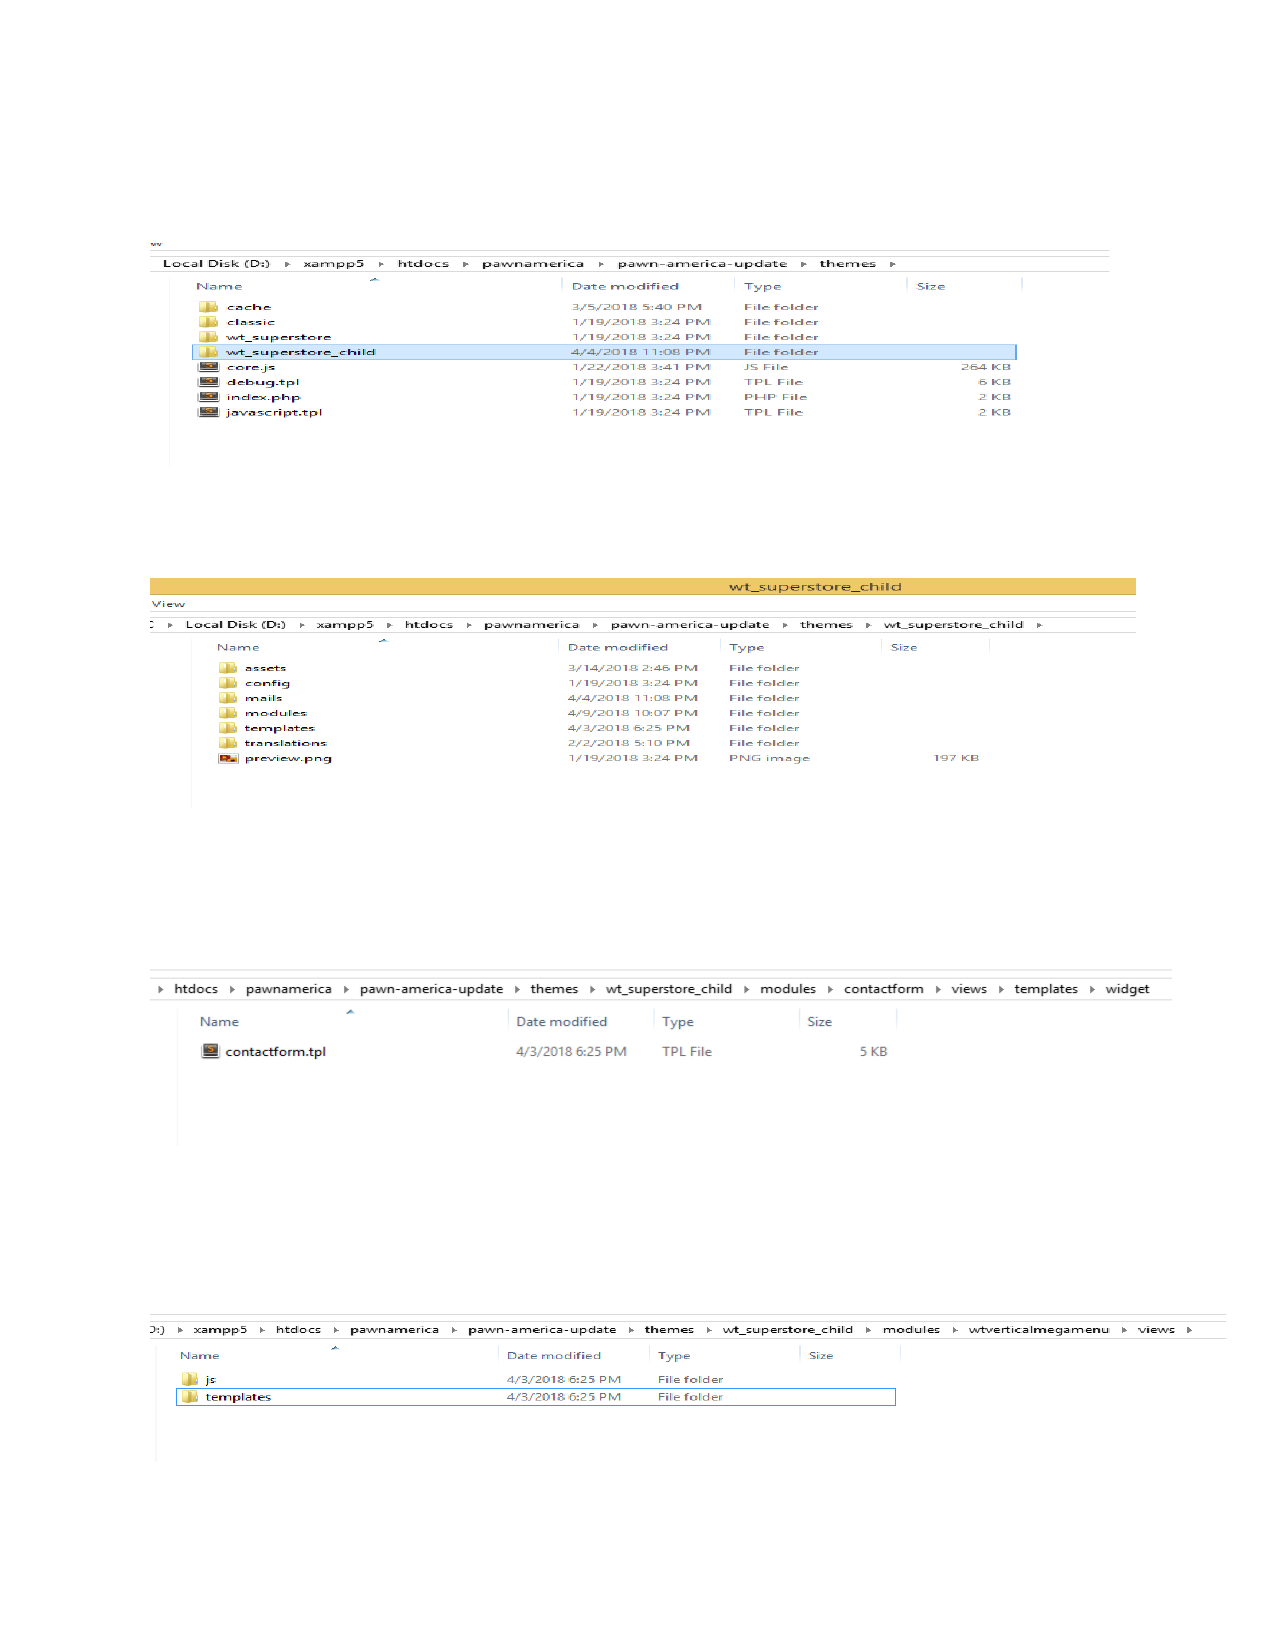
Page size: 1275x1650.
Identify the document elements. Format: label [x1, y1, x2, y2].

picture [150, 967, 1172, 1146]
picture [150, 578, 1136, 808]
picture [150, 243, 1110, 466]
picture [150, 1305, 1227, 1462]
